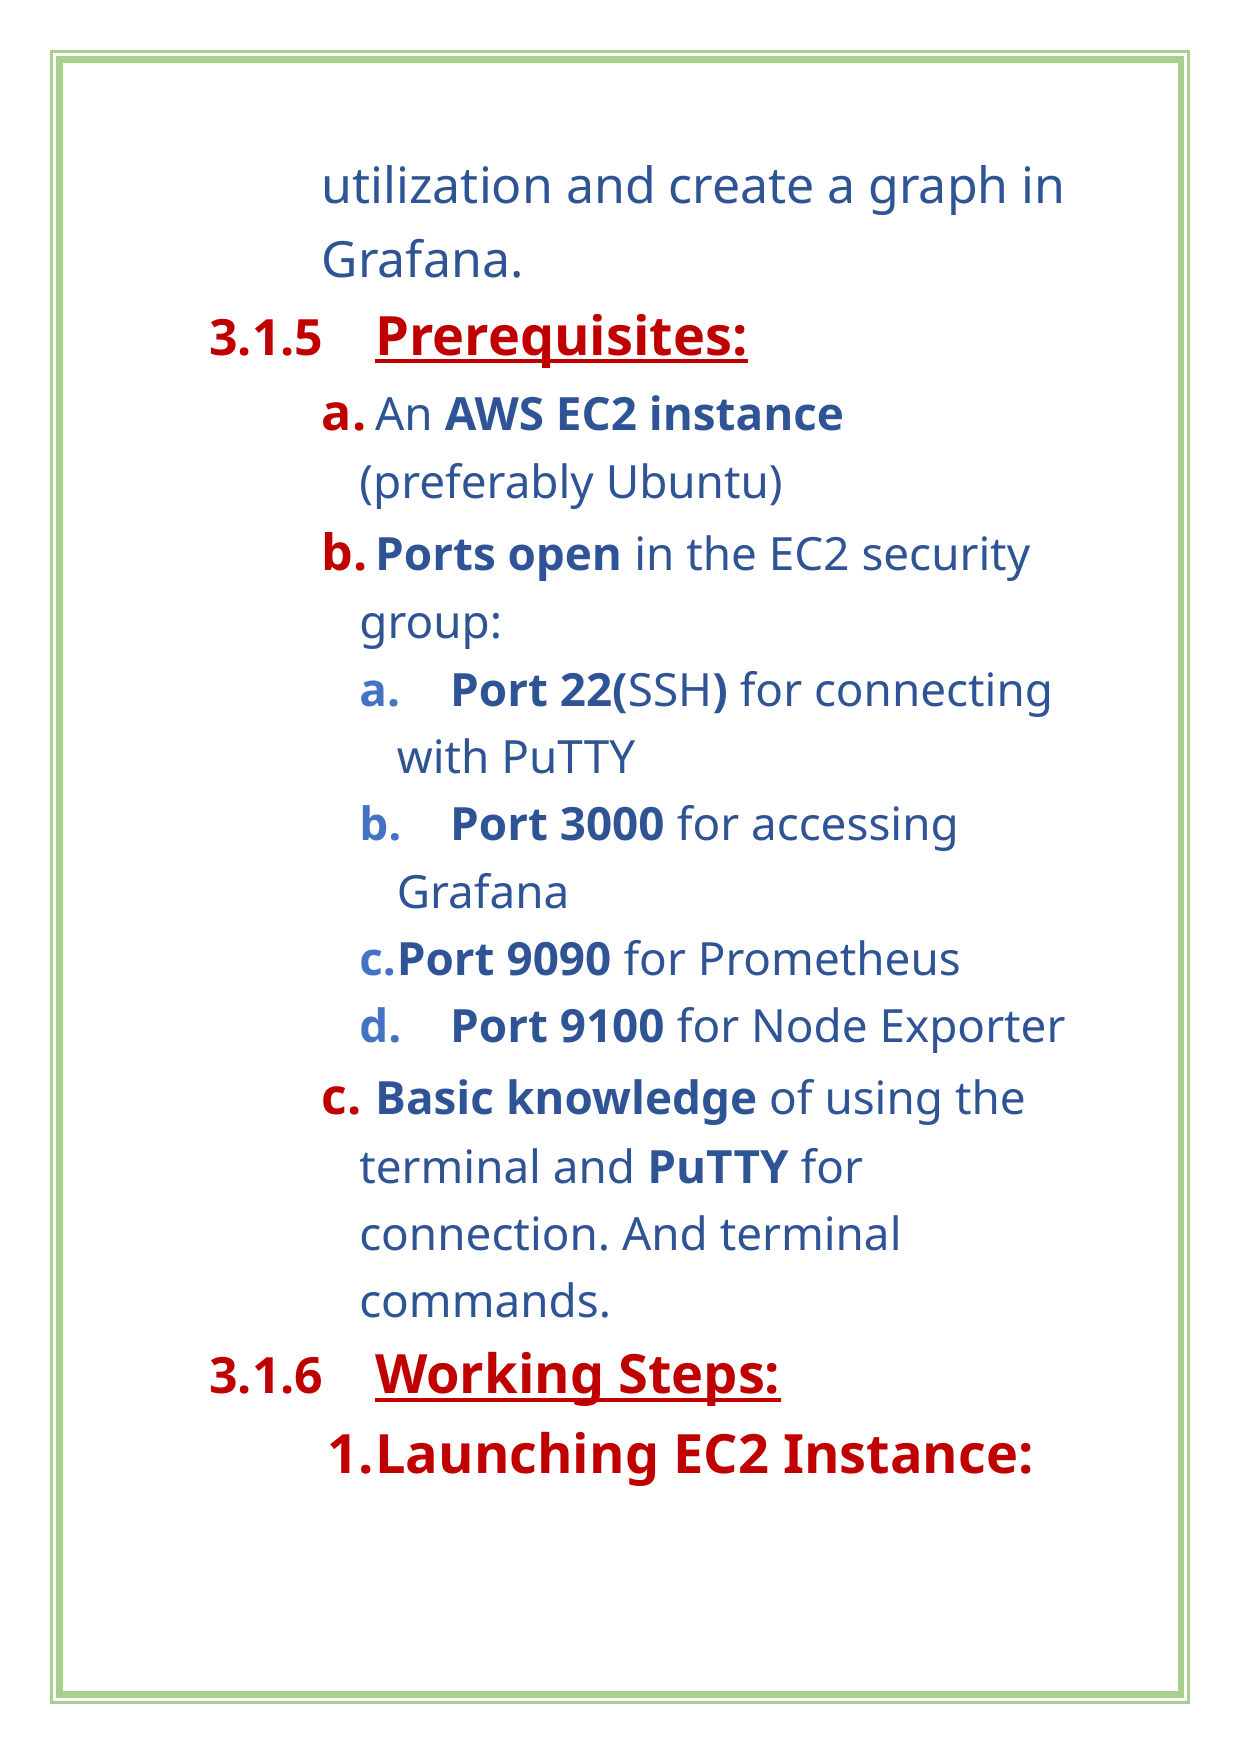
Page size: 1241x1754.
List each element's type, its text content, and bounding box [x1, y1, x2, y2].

list Port 9100 for Node Exporter [359, 994, 1090, 1056]
list Working Steps: [209, 1336, 1090, 1410]
list Basic knowledge of using the terminal and PuTTY for connection. And terminal commands. [322, 1061, 1090, 1331]
list Ports open in the EC2 security group: [322, 517, 1090, 652]
list Launching EC2 Instance: [327, 1416, 1090, 1489]
list Port 3000 for accessing Grafana [359, 792, 1090, 922]
list Port 22(SSH) for connecting with PuTTY [359, 657, 1090, 787]
list An AWS EC2 instance (preferably Ubuntu) [322, 377, 1090, 512]
list Prerequisites: [209, 297, 1090, 371]
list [209, 150, 1090, 292]
list Port 9090 for Prometheus [359, 926, 1090, 989]
